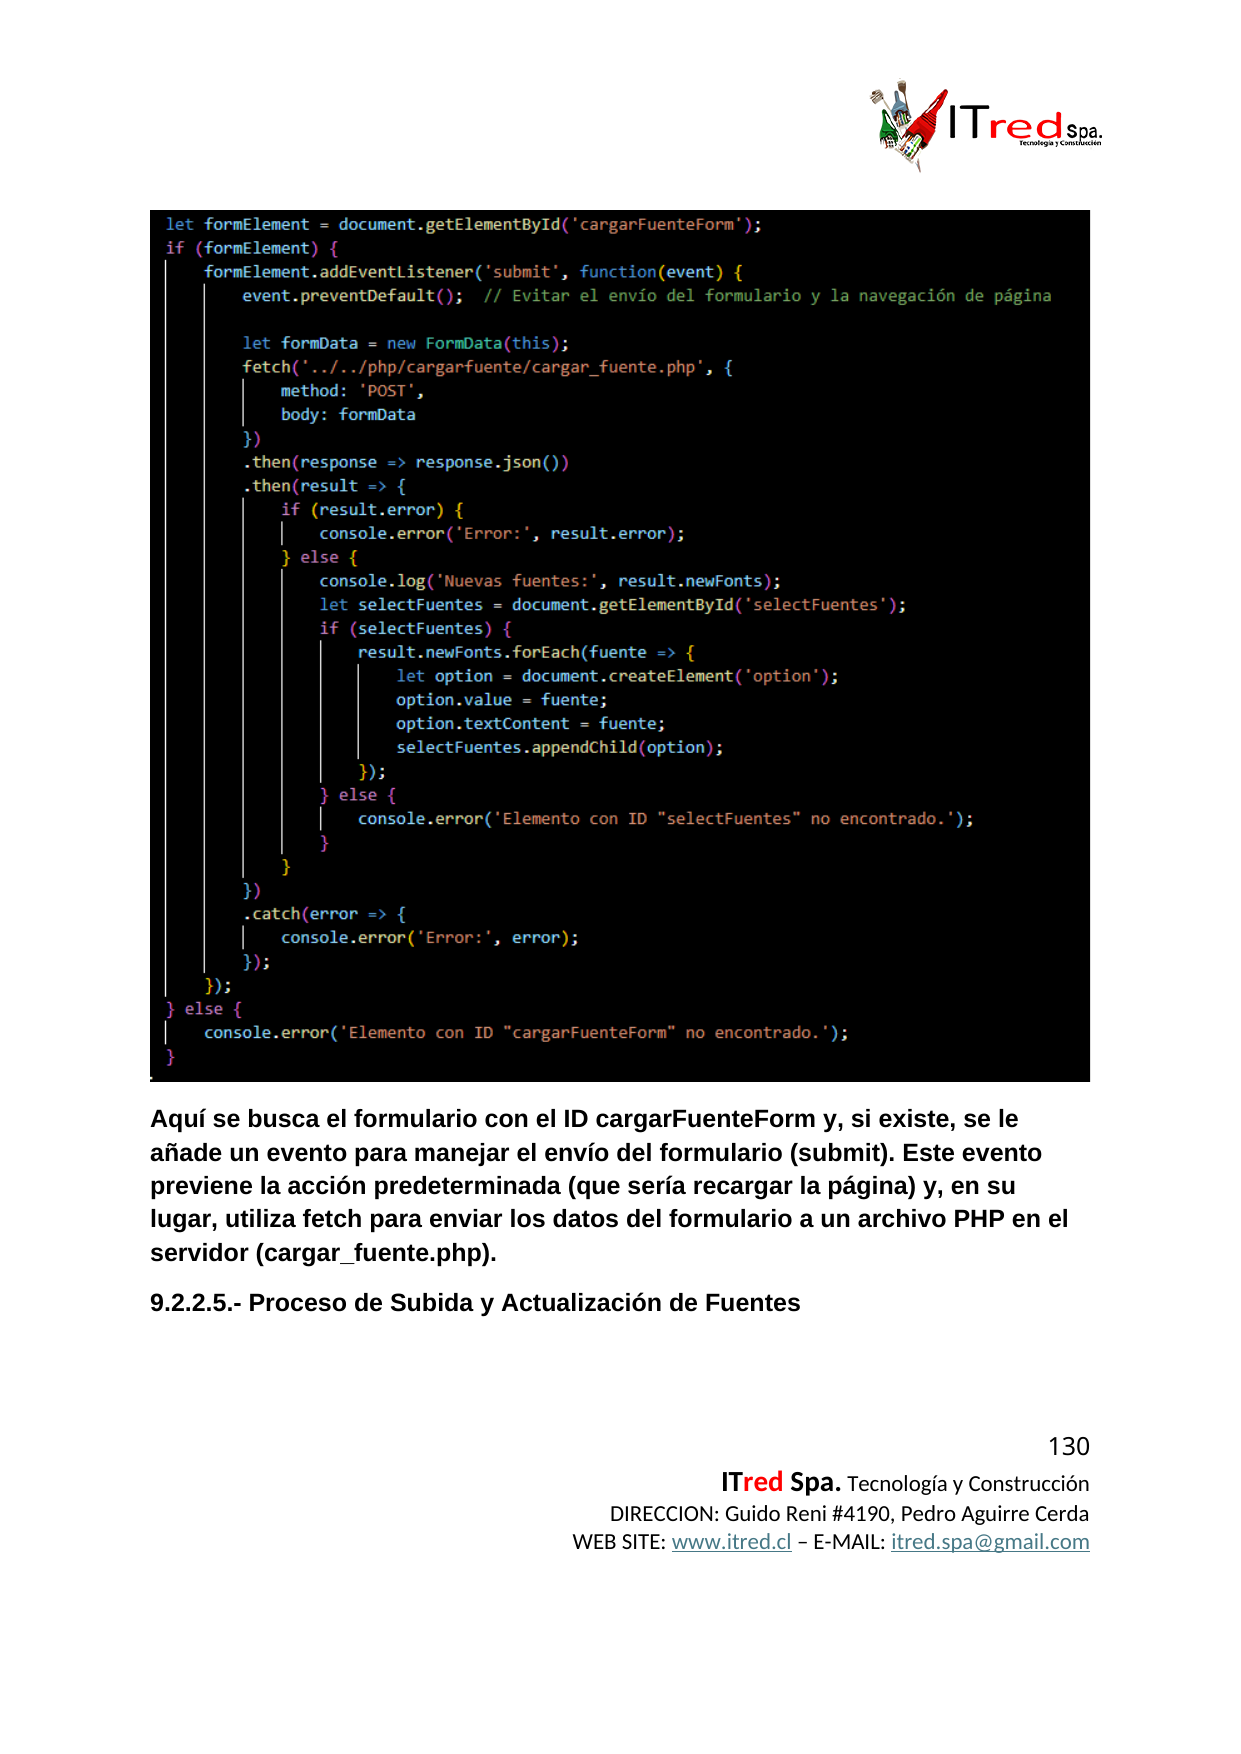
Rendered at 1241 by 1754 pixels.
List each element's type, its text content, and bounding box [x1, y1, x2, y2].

picture [150, 210, 1091, 1082]
text 9.2.2.5.- Proceso de Subida y Actualización de Fuentes [150, 1287, 1090, 1316]
picture [868, 77, 1102, 174]
text Aquí se busca el formulario con el ID cargarFuenteForm y, si existe, se le añade un evento para manejar el envío del formulario (submit). Este evento previene la acción predeterminada (que sería recargar la página) y, en su lugar, utiliza fetch para enviar los datos del formulario a un archivo PHP en el servidor (cargar_fuente.php). [150, 1104, 1090, 1266]
